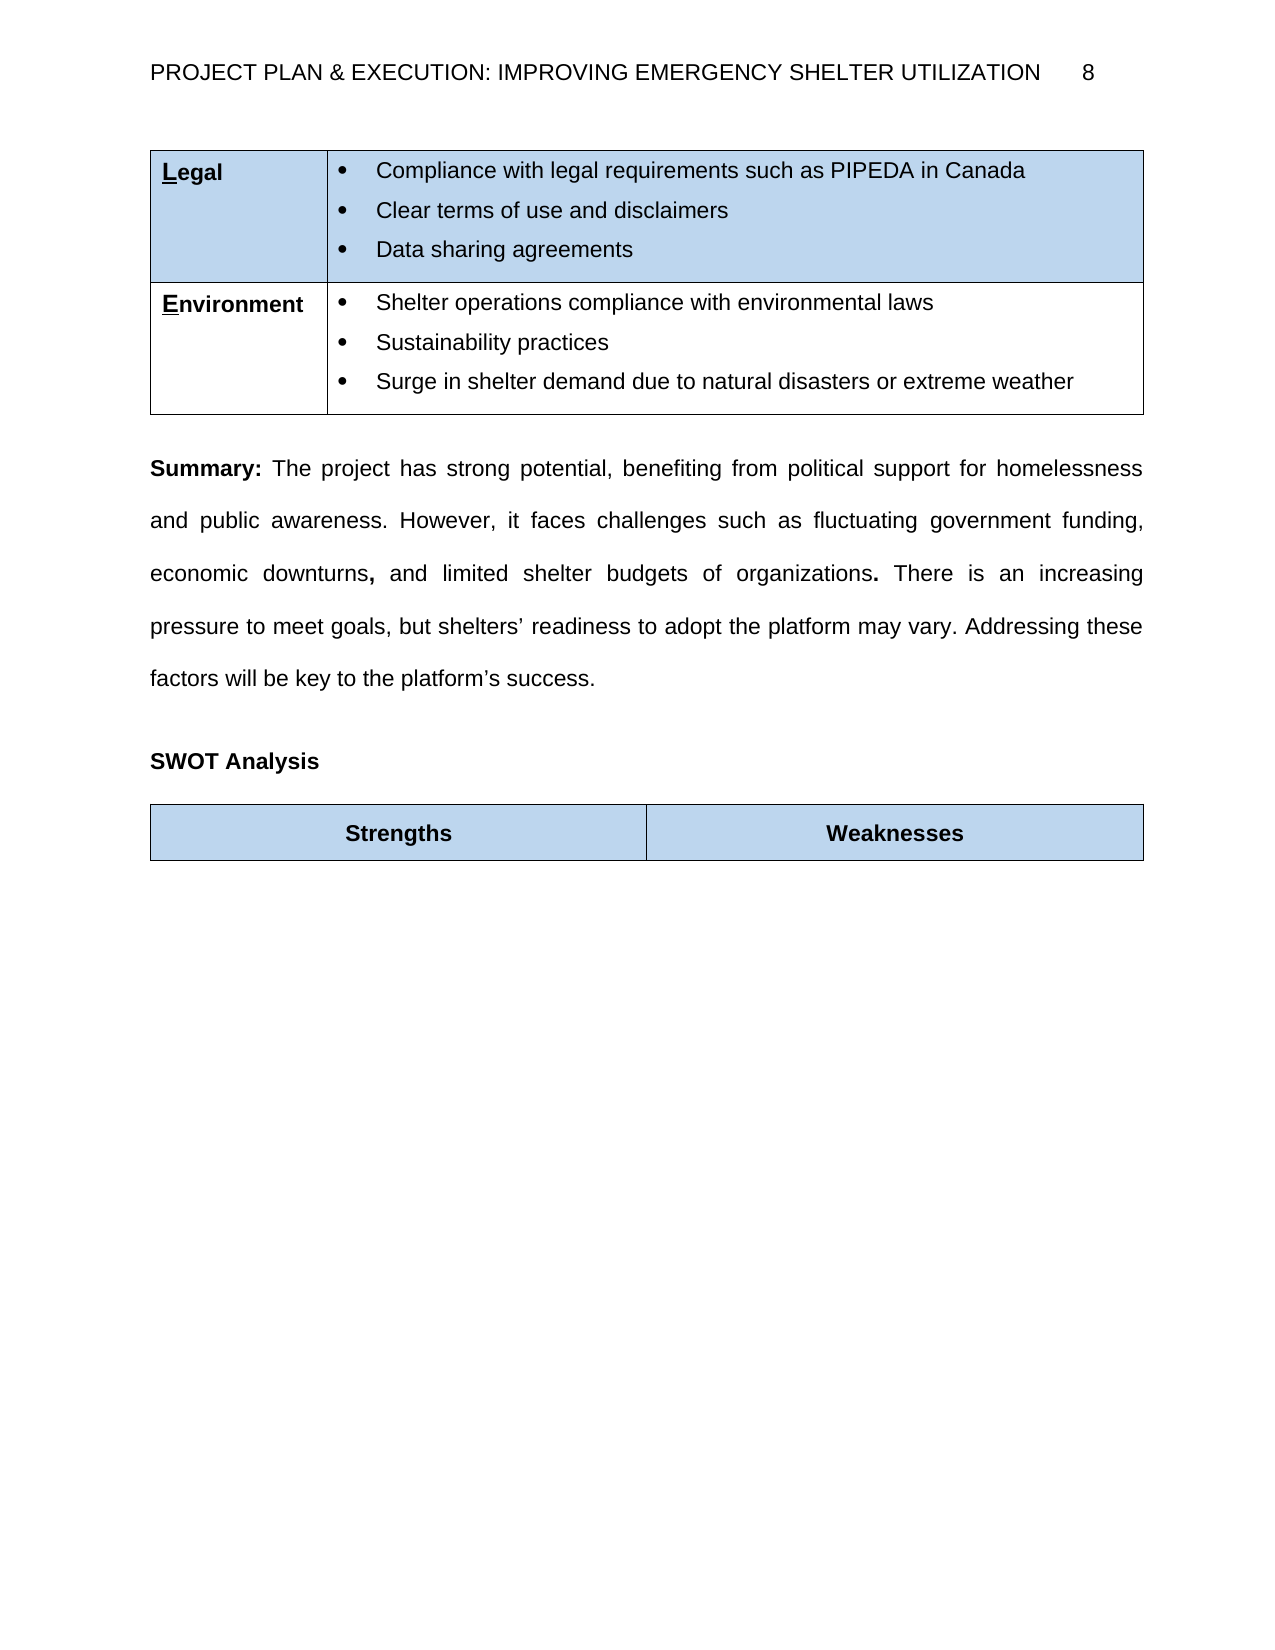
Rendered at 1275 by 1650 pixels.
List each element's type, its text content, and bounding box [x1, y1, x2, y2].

table_header Strengths [151, 805, 646, 860]
table_header Weaknesses [647, 805, 1143, 860]
table_cell Shelter operations compliance with environmental laws Sustainability practices Surge in shelter demand due to natural disasters or extreme weather [328, 283, 1143, 414]
text Summary: The project has strong potential, benefiting from political support for homelessness and public awareness. However, it faces challenges such as fluctuating government funding, economic downturns, and limited shelter budgets of organizations. There is an increasing pressure to meet goals, but shelters’ readiness to adopt the platform may vary. Addressing these factors will be key to the platform’s success. [150, 454, 1144, 692]
table_cell Compliance with legal requirements such as PIPEDA in Canada Clear terms of use and disclaimers Data sharing agreements [328, 151, 1143, 282]
table_cell Environment [151, 283, 327, 414]
table_cell Legal [151, 151, 327, 282]
text SWOT Analysis [150, 748, 1144, 774]
